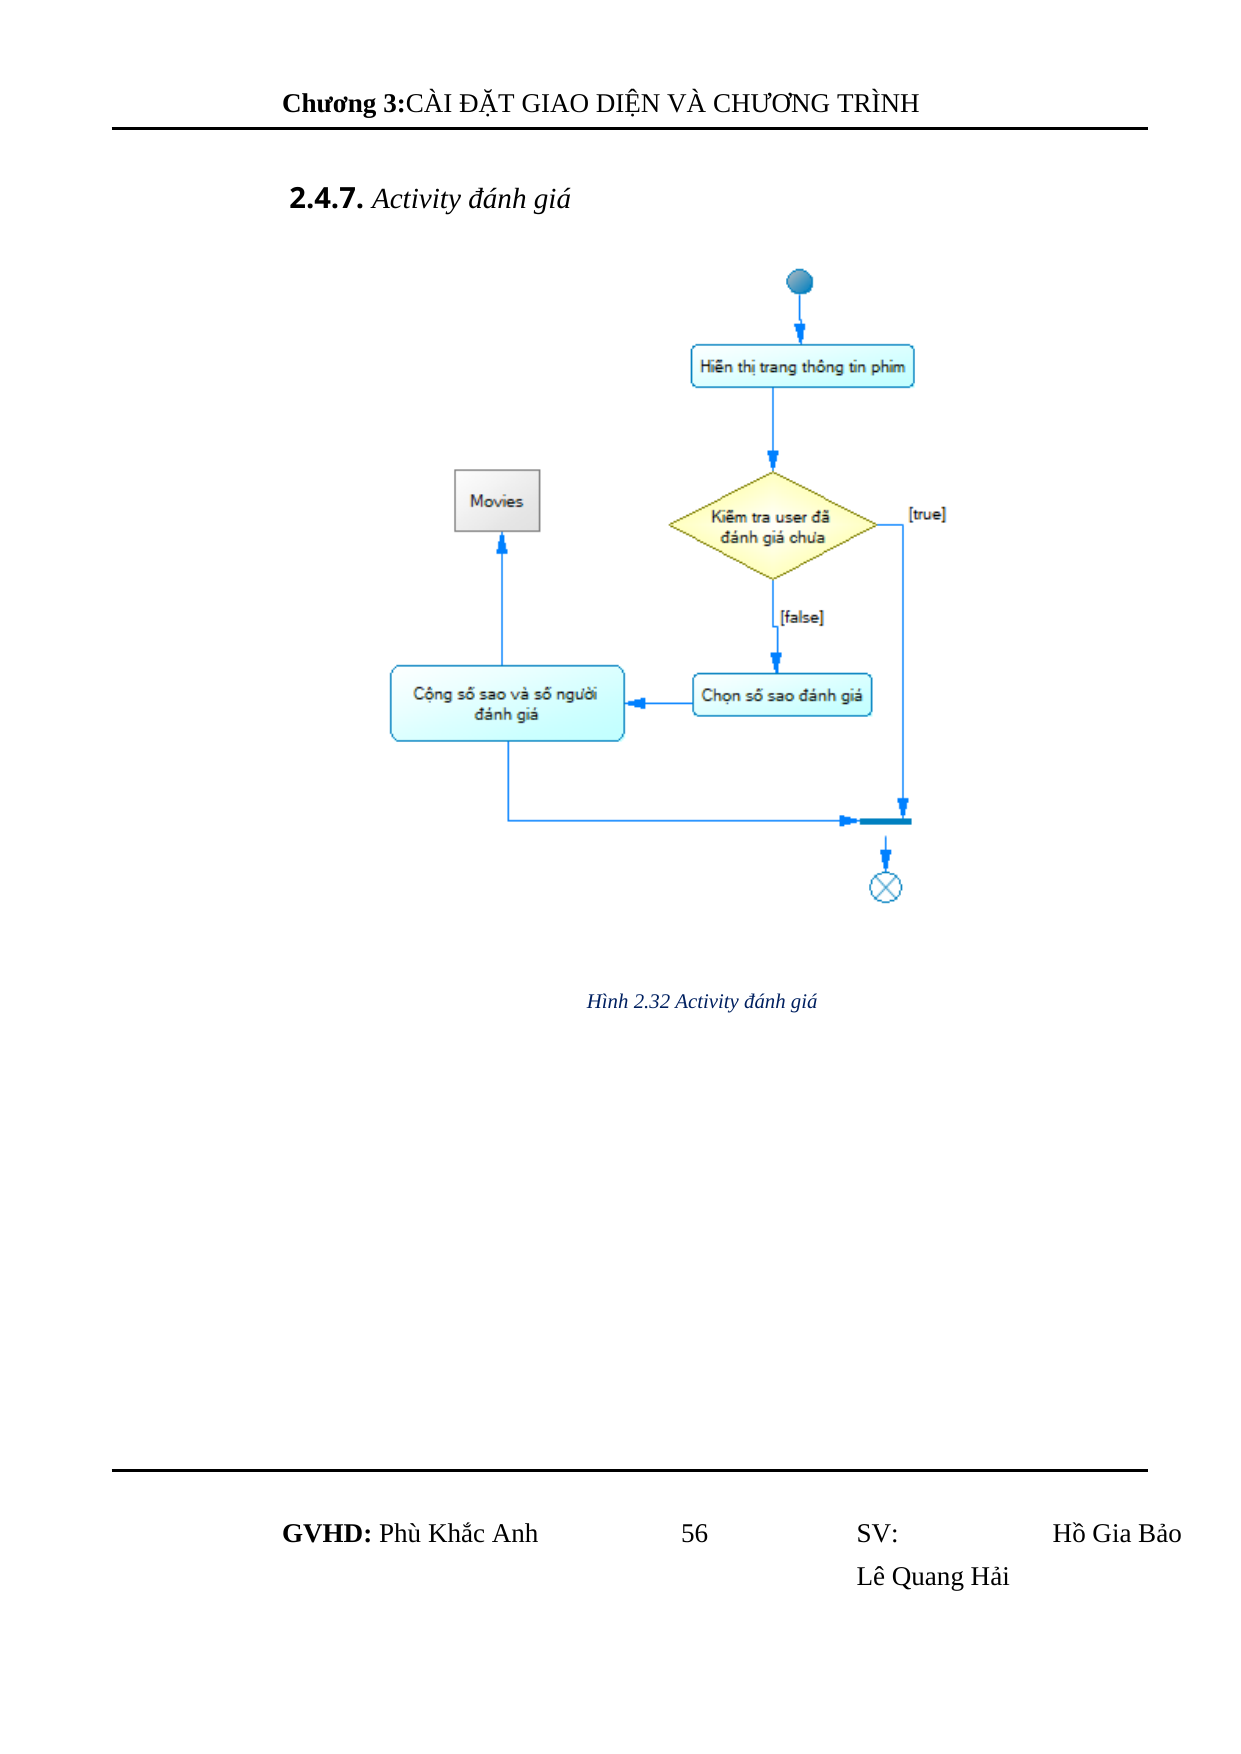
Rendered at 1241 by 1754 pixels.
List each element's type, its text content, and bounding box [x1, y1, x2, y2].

picture [312, 216, 1092, 969]
subtitle Activity đánh giá [289, 177, 1122, 217]
